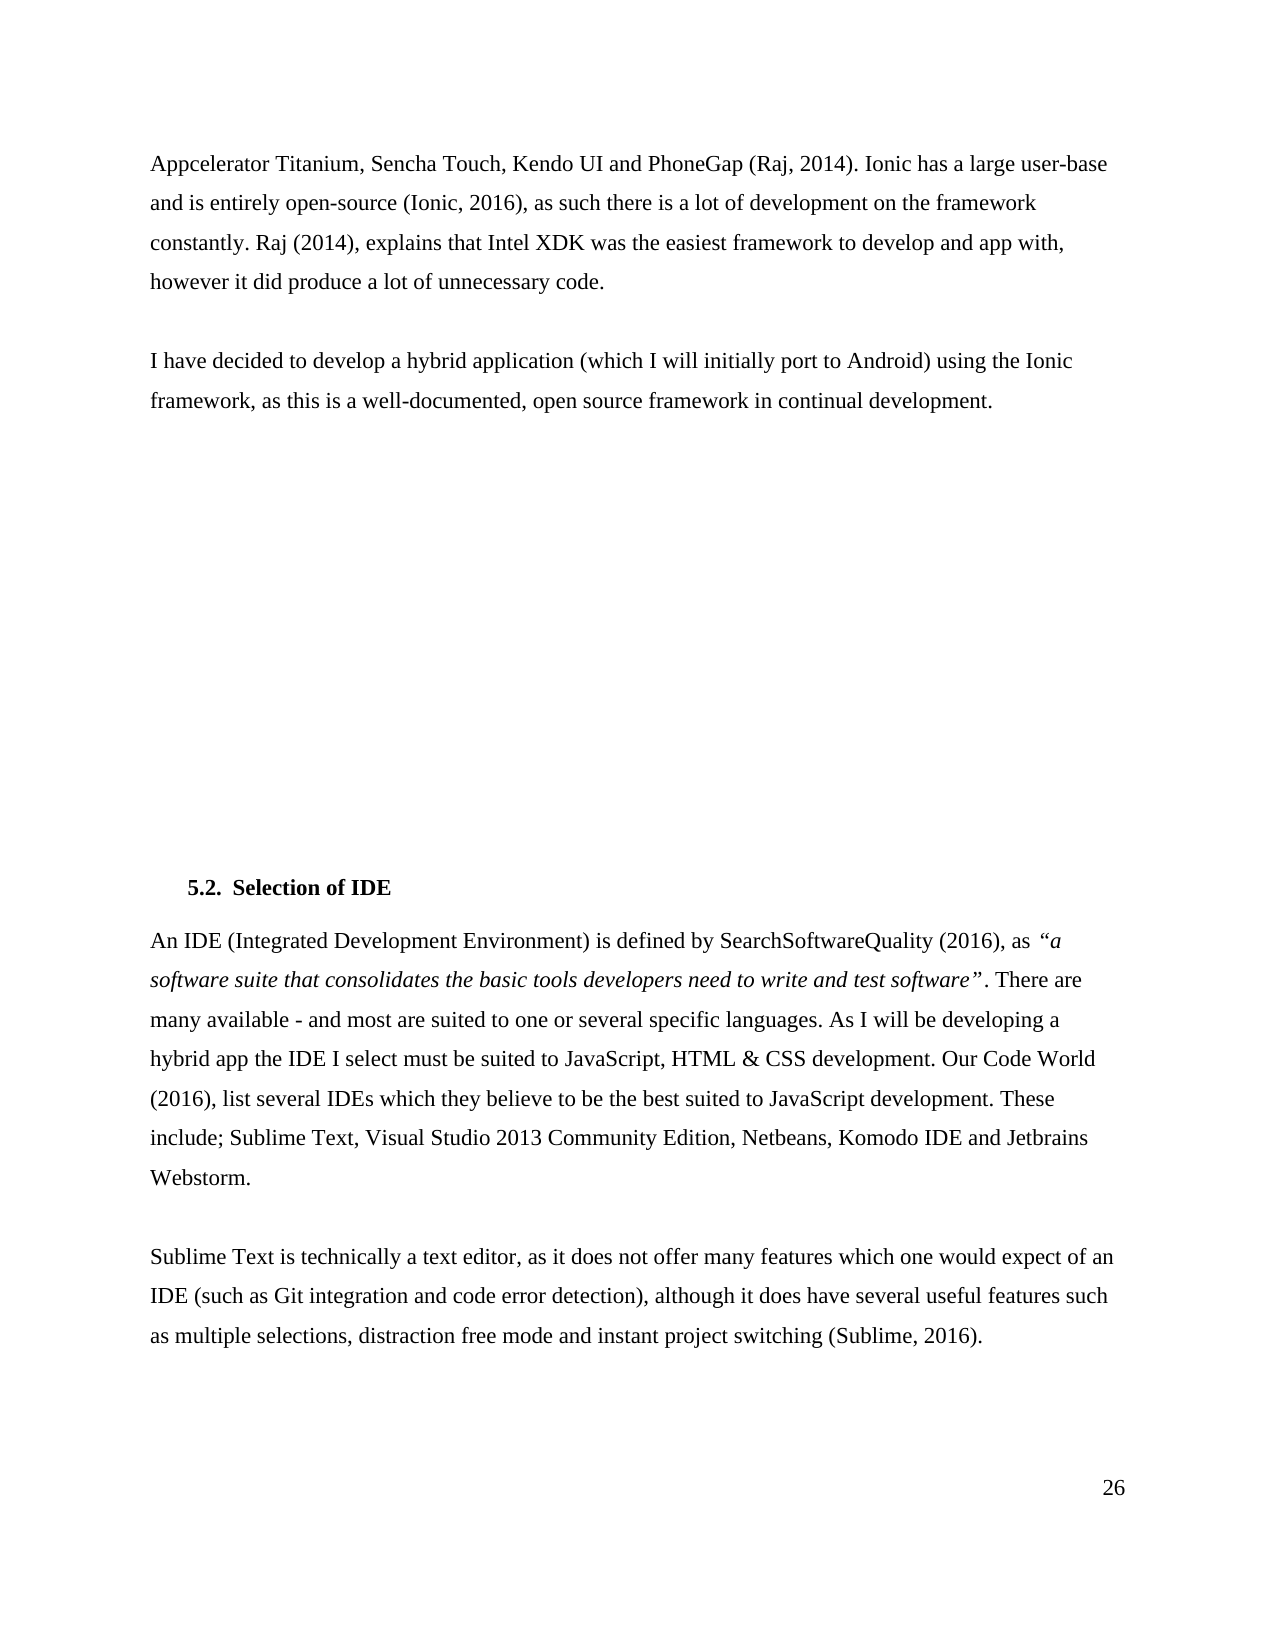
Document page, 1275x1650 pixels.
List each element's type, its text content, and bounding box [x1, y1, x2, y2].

subtitle Selection of IDE [187, 874, 1125, 901]
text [150, 150, 1125, 295]
text An IDE (Integrated Development Environment) is defined by SearchSoftwareQuality (2016), as “a software suite that consolidates the basic tools developers need to write and test software”. There are many available - and most are suited to one or several specific languages. As I will be developing a hybrid app the IDE I select must be suited to JavaScript, HTML & CSS development. Our Code World (2016), list several IDEs which they believe to be the best suited to JavaScript development. These include; Sublime Text, Visual Studio 2013 Community Edition, Netbeans, Komodo IDE and Jetbrains Webstorm. [150, 927, 1125, 1190]
text I have decided to develop a hybrid application (which I will initially port to Android) using the Ionic framework, as this is a well-documented, open source framework in continual development. [150, 347, 1125, 413]
text Sublime Text is technically a text editor, as it does not offer many features which one would expect of an IDE (such as Git integration and code error detection), although it does have several useful features such as multiple selections, distraction free mode and instant project switching (Sublime, 2016). [150, 1243, 1125, 1348]
